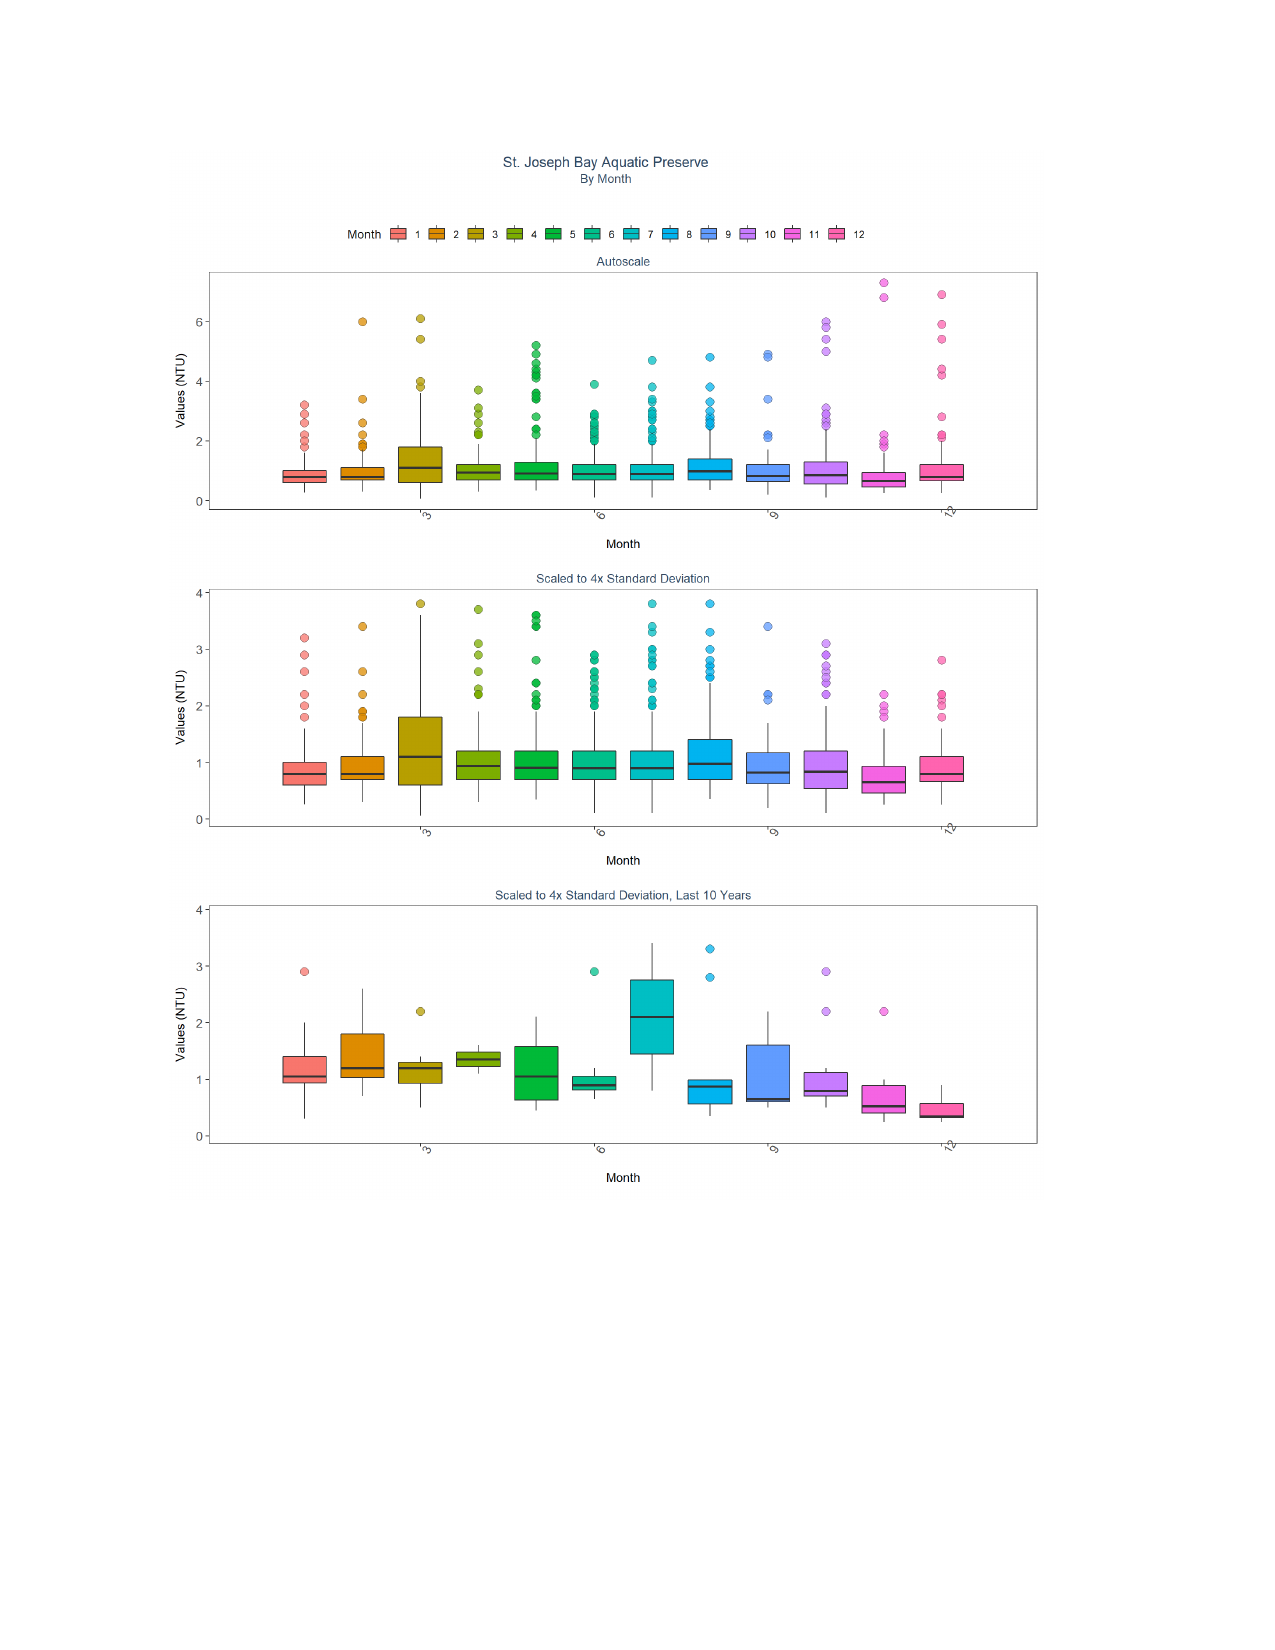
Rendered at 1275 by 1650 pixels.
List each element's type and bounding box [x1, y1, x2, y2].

picture [168, 150, 1044, 1200]
